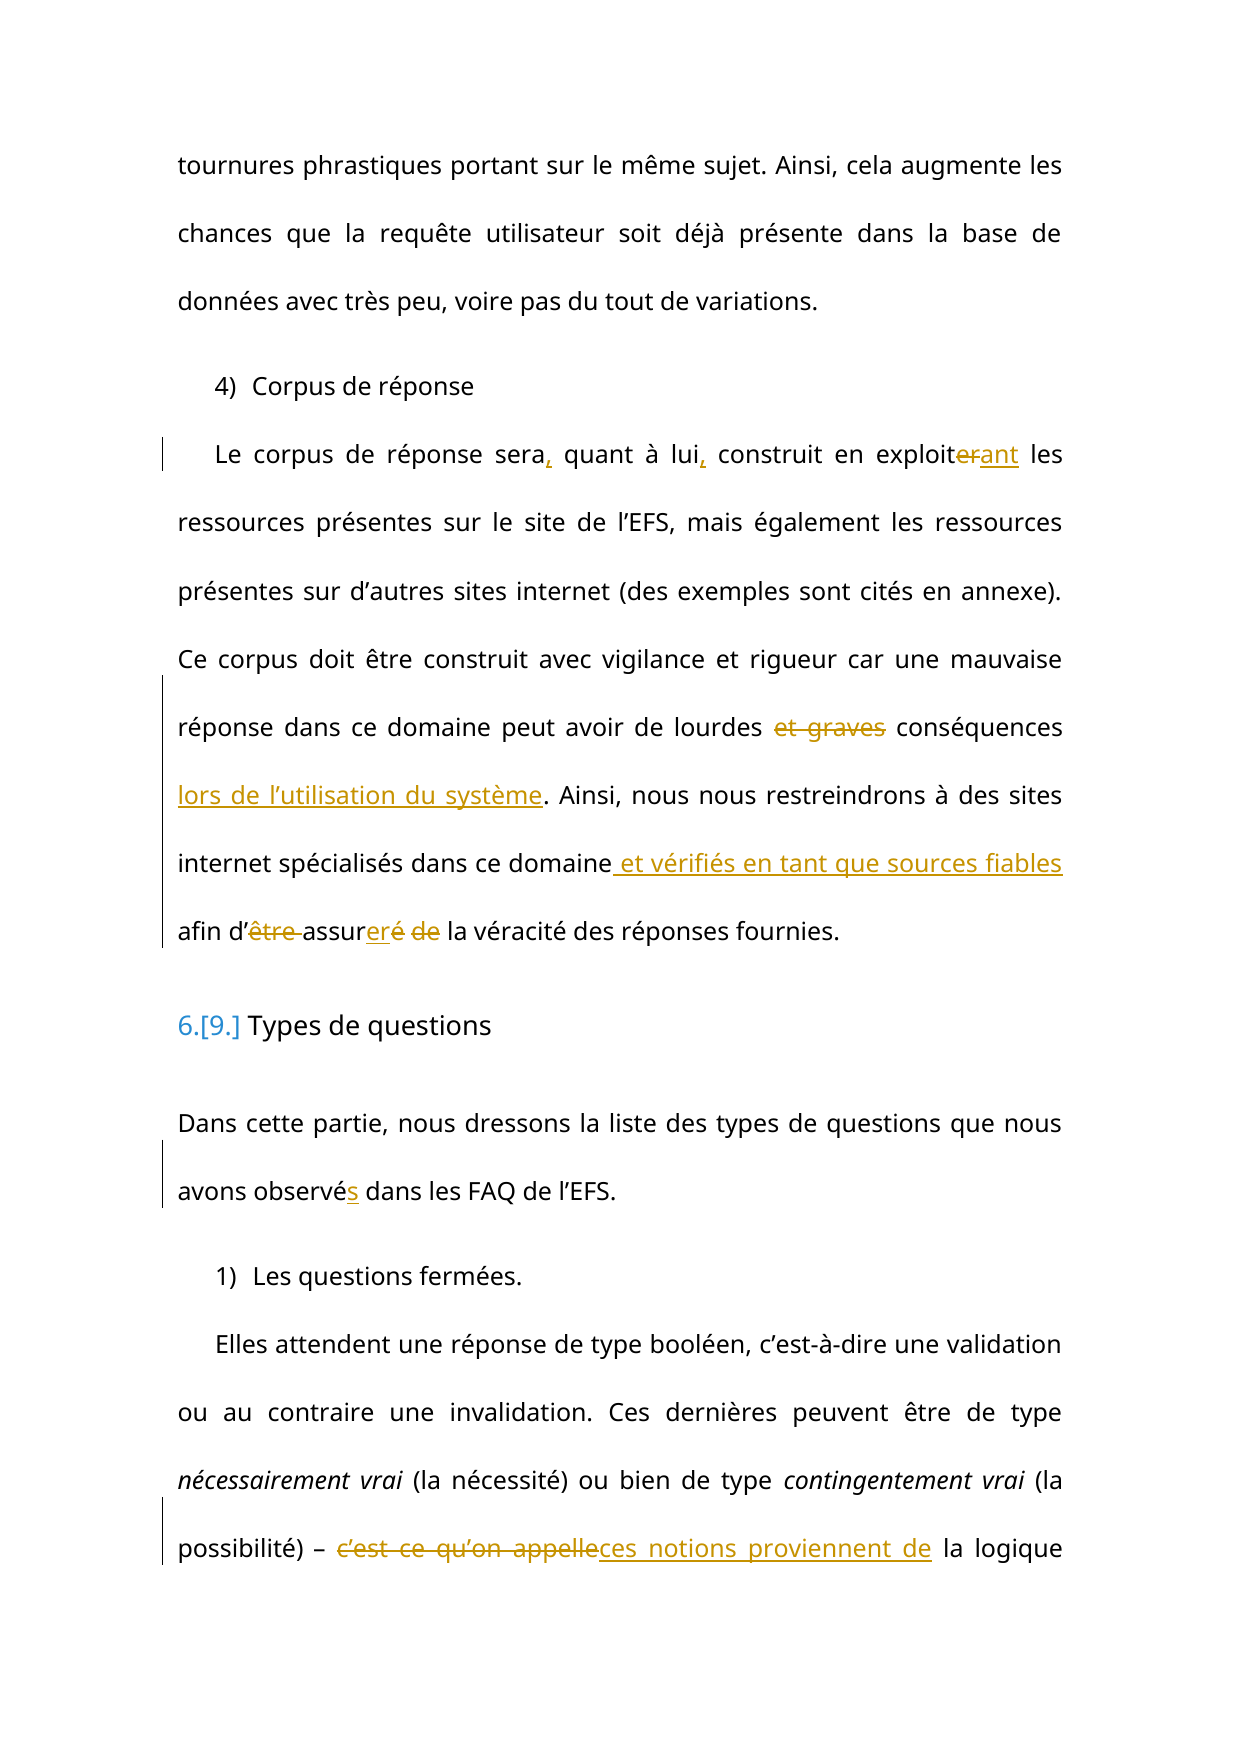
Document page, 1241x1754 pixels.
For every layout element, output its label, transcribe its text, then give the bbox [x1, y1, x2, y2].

subtitle Corpus de réponse [214, 369, 1063, 403]
text Dans cette partie, nous dressons la liste des types de questions que nous avons observé dans les FAQ de l’EFS. [177, 1106, 1063, 1208]
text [177, 148, 1063, 318]
text Le corpus de réponse sera quant à lui construit en exploit les ressources présentes sur le site de l’EFS, mais également les ressources présentes sur d’autres sites internet (des exemples sont cités en annexe). Ce corpus doit être construit avec vigilance et rigueur car une mauvaise réponse dans ce domaine peut avoir de lourdes conséquences. Ainsi, nous nous restreindrons à des sites internet spécialisés dans ce domaine afin d’assur la véracité des réponses fournies. [177, 437, 1063, 948]
subtitle Types de questions [177, 1007, 1063, 1044]
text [177, 1327, 1063, 1565]
subtitle Les questions fermées. [215, 1258, 1063, 1293]
